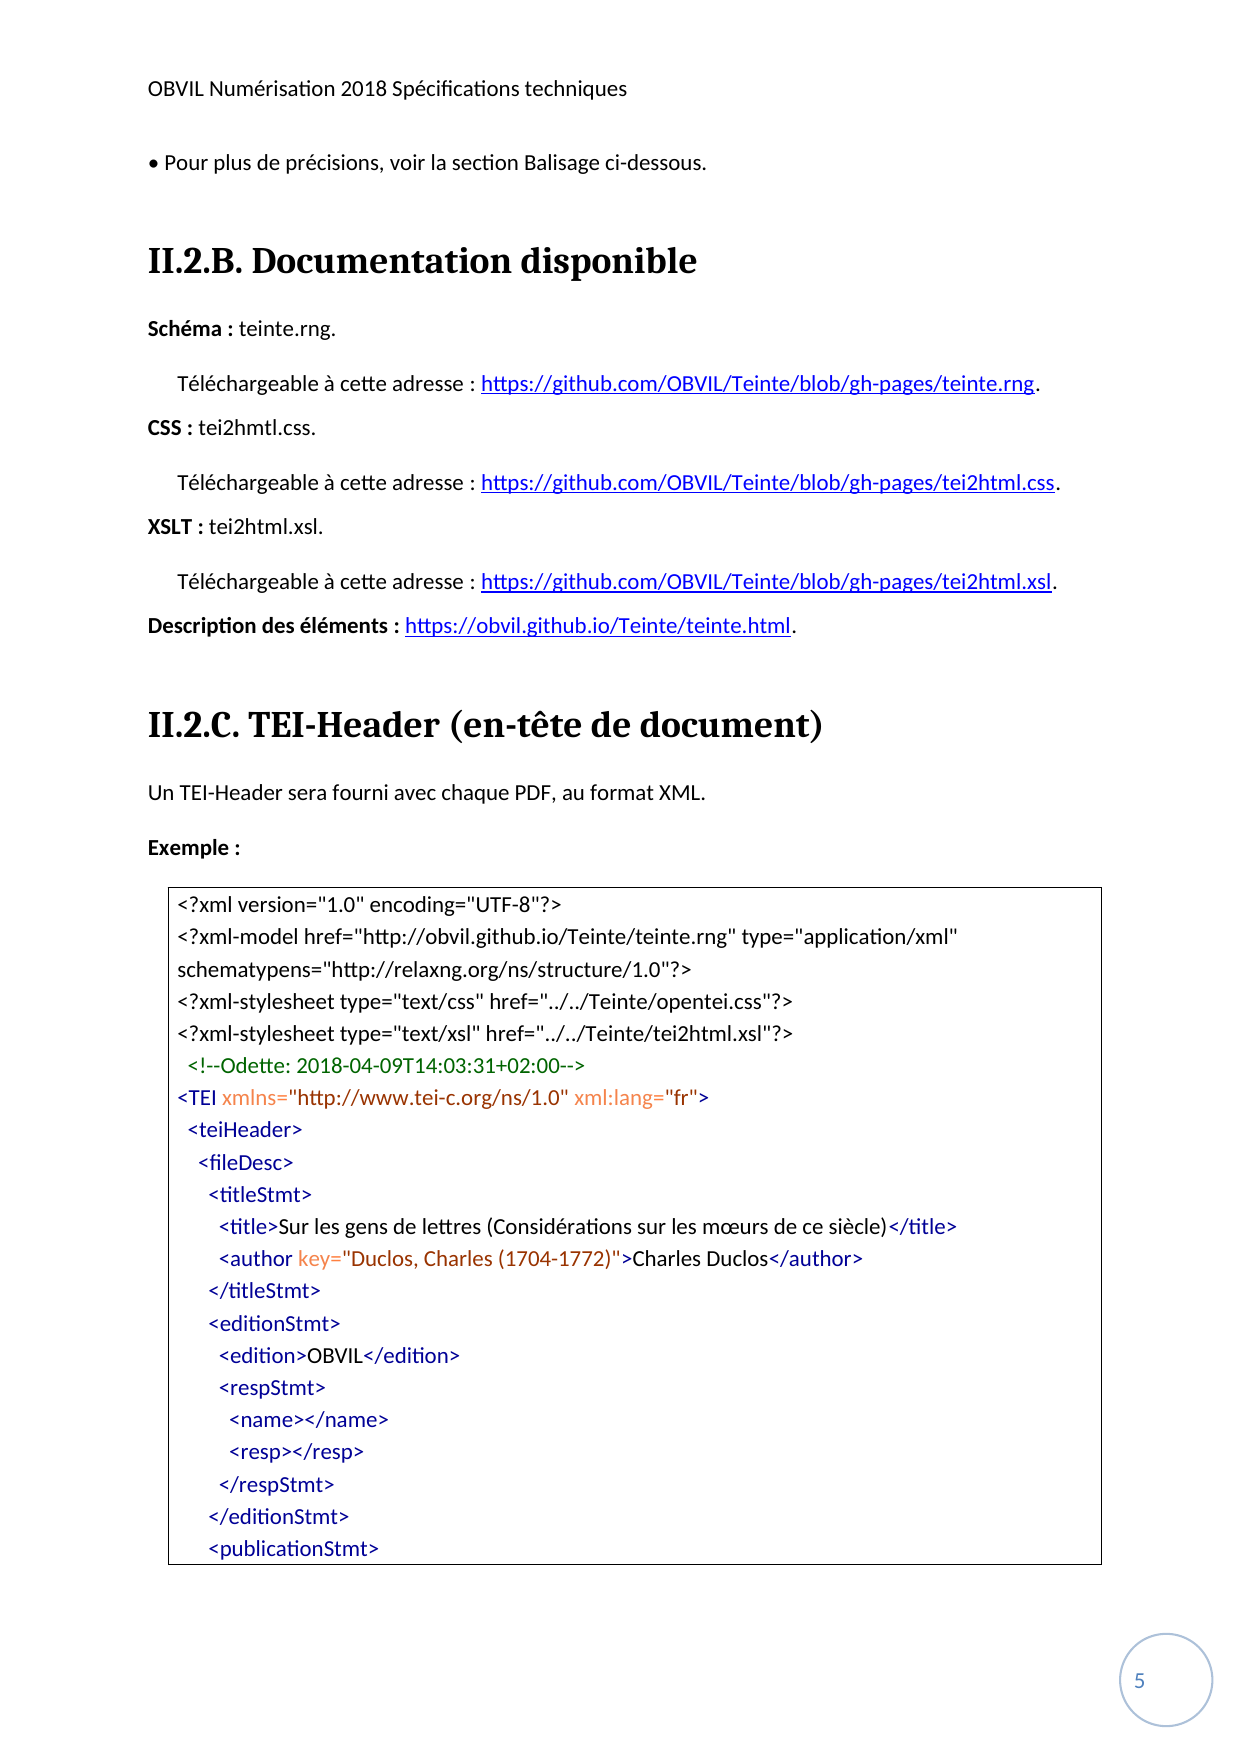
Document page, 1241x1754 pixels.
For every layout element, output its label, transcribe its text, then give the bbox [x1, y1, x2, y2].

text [169, 888, 1101, 1564]
text Téléchargeable à cette adresse : https://github.com/OBVIL/Teinte/blob/gh-pages/tei2html.xsl. [177, 567, 1093, 595]
text Exemple : [148, 833, 1093, 861]
text XSLT : tei2html.xsl. [148, 512, 1093, 541]
text CSS : tei2hmtl.css. [148, 413, 1093, 441]
text Un TEI-Header sera fourni avec chaque PDF, au format XML. [148, 778, 1093, 806]
subtitle II.2.B. Documentation disponible [148, 239, 1093, 283]
text Téléchargeable à cette adresse : https://github.com/OBVIL/Teinte/blob/gh-pages/tei2html.css. [177, 468, 1093, 496]
text Téléchargeable à cette adresse : https://github.com/OBVIL/Teinte/blob/gh-pages/teinte.rng. [177, 369, 1093, 397]
subtitle II.2.C. TEI-Header (en-tête de document) [148, 704, 1093, 747]
text Schéma : teinte.rng. [148, 314, 1093, 342]
text Description des éléments : https://obvil.github.io/Teinte/teinte.html. [148, 612, 1093, 640]
text • Pour plus de précisions, voir la section Balisage ci-dessous. [148, 148, 1093, 176]
